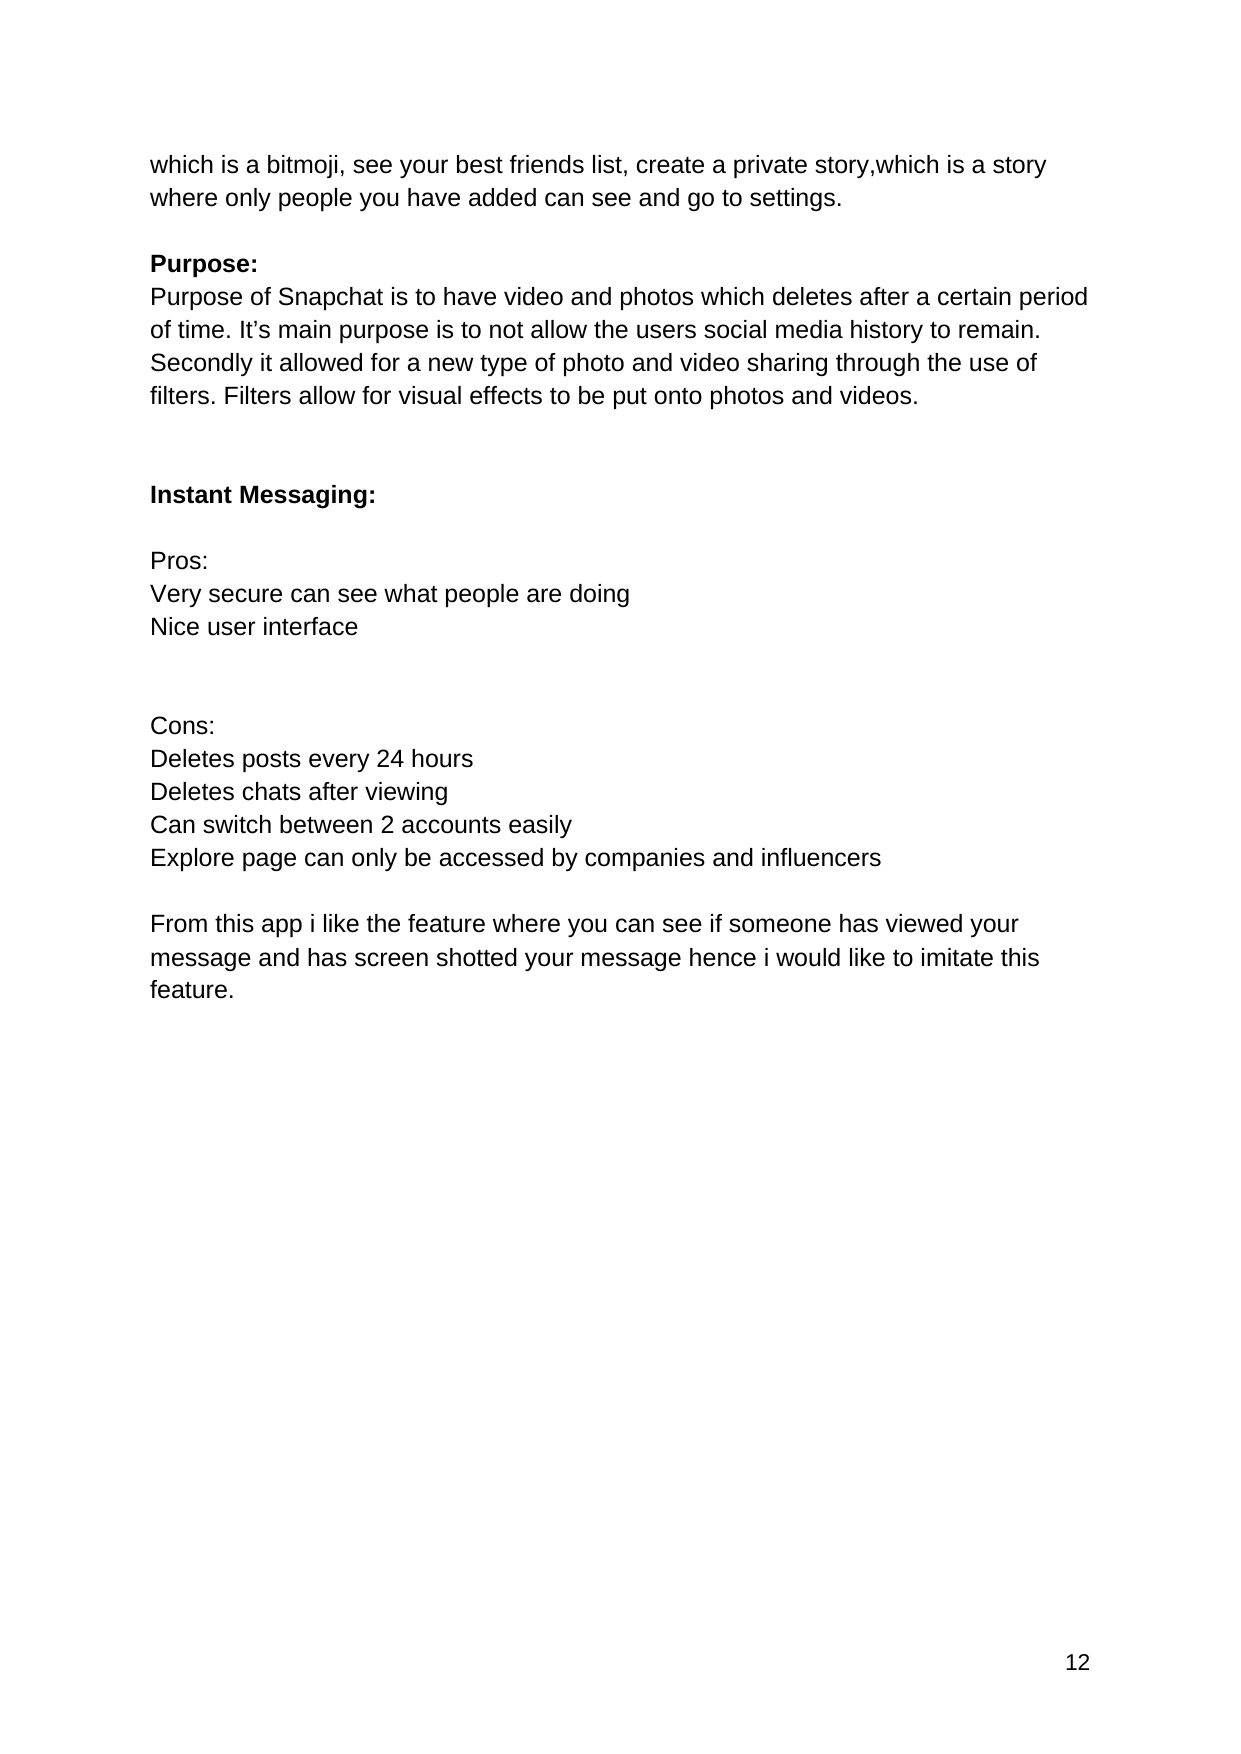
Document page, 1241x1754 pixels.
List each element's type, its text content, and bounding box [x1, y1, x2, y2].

text Purpose: [150, 249, 1090, 278]
text Purpose of Snapchat is to have video and photos which deletes after a certain period of time. It’s main purpose is to not allow the users social media history to remain. Secondly it allowed for a new type of photo and video sharing through the use of filters. Filters allow for visual effects to be put onto photos and videos. [150, 282, 1090, 410]
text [150, 150, 1090, 212]
text Explore page can only be accessed by companies and influencers [150, 843, 1090, 872]
text Can switch between 2 accounts easily [150, 810, 1090, 839]
text Very secure can see what people are doing [150, 579, 1090, 608]
text Nice user interface [150, 612, 1090, 641]
text Pros: [150, 546, 1090, 575]
text Deletes chats after viewing [150, 777, 1090, 806]
text Deletes posts every 24 hours [150, 744, 1090, 773]
text Instant Messaging: [150, 480, 1090, 509]
text Cons: [150, 711, 1090, 740]
text From this app i like the feature where you can see if someone has viewed your message and has screen shotted your message hence i would like to imitate this feature. [150, 909, 1090, 1004]
